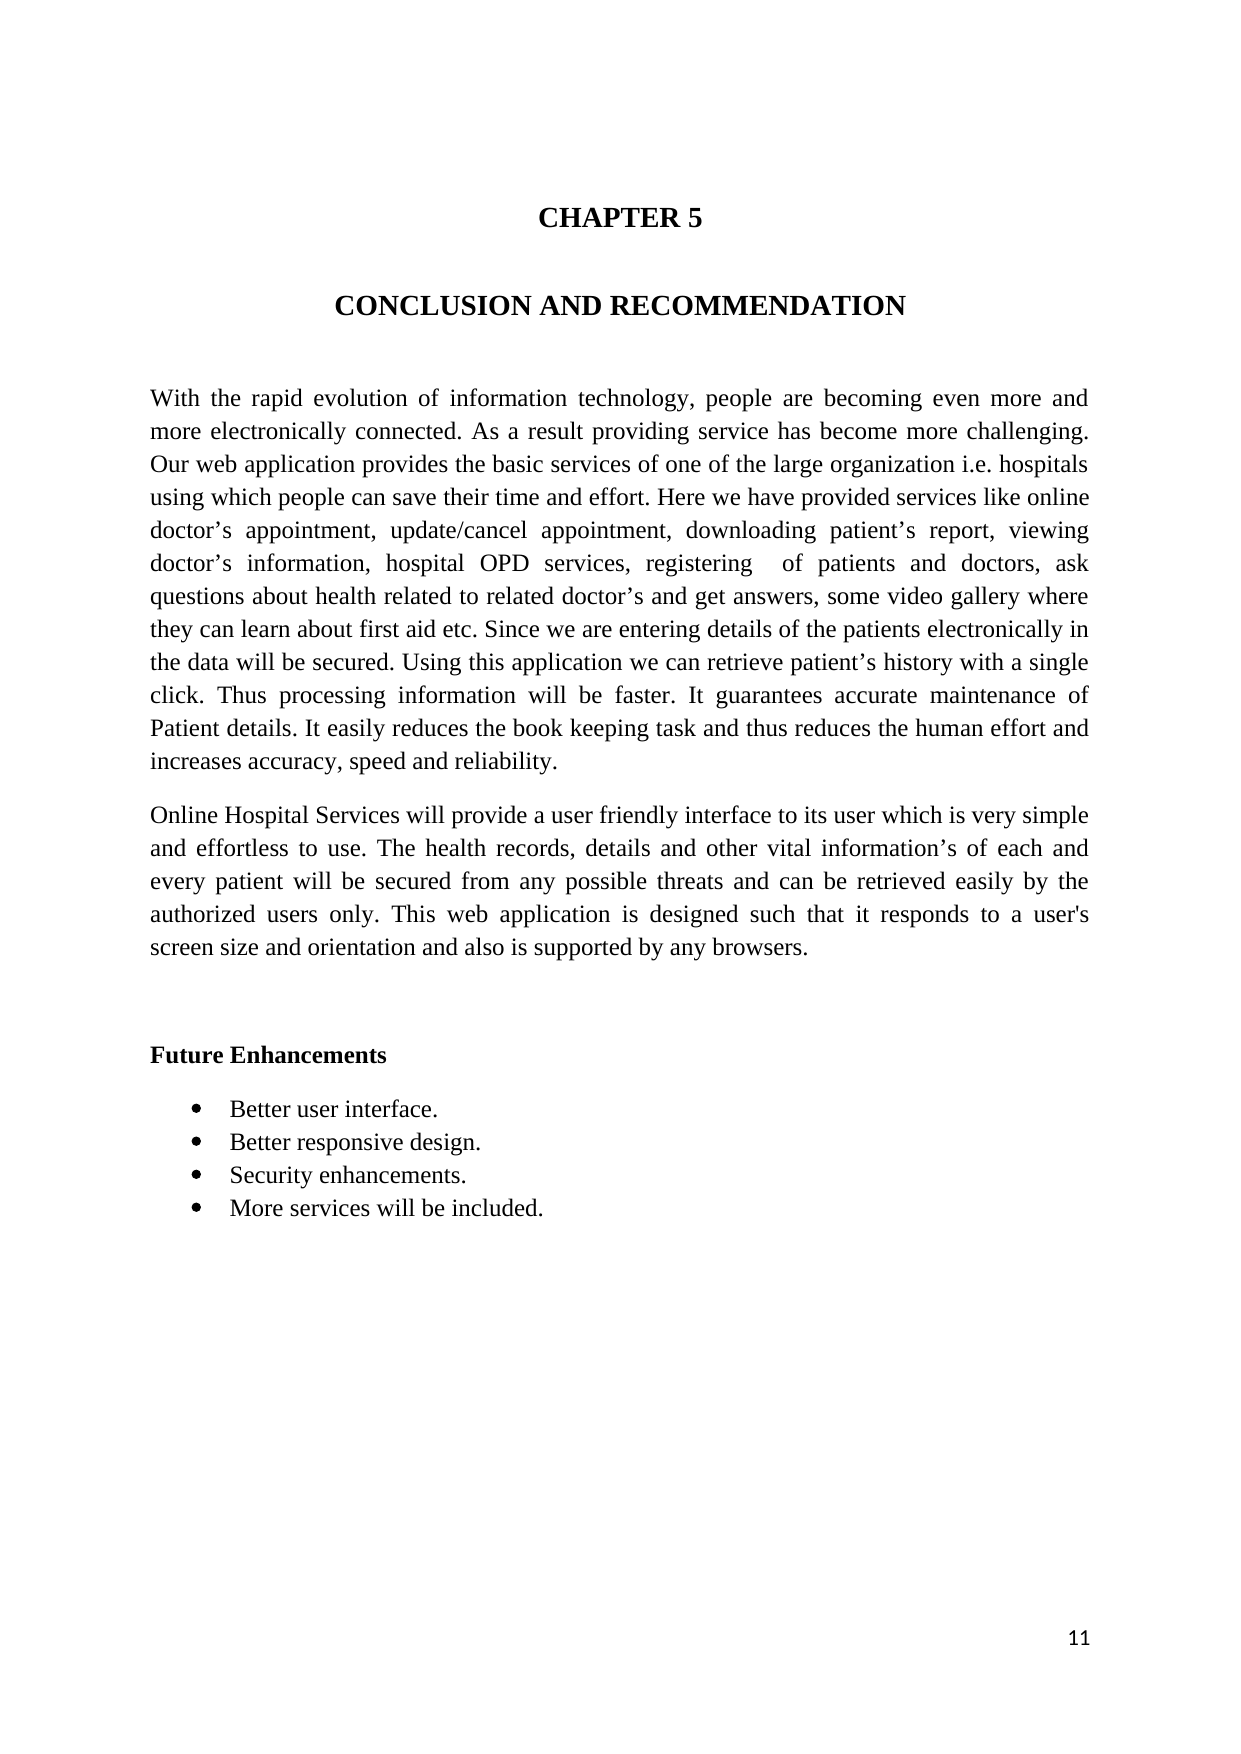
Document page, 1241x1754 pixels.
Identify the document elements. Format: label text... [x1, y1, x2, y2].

text Online Hospital Services will provide a user friendly interface to its user which is very simple and effortless to use. The health records, details and other vital information’s of each and every patient will be secured from any possible threats and can be retrieved easily by the authorized users only. This web application is designed such that it responds to a user's screen size and orientation and also is supported by any browsers. [150, 800, 1090, 961]
text With the rapid evolution of information technology, people are becoming even more and more electronically connected. As a result providing service has become more challenging. Our web application provides the basic services of one of the large organization i.e. hospitals using which people can save their time and effort. Here we have provided services like online doctor’s appointment, update/cancel appointment, downloading patient’s report, viewing doctor’s information, hospital OPD services, registering of patients and doctors, ask questions about health related to related doctor’s and get answers, some video gallery where they can learn about first aid etc. Since we are entering details of the patients electronically in the data will be secured. Using this application we can retrieve patient’s history with a single click. Thus processing information will be faster. It guarantees accurate maintenance of Patient details. It easily reduces the book keeping task and thus reduces the human effort and increases accuracy, speed and reliability. [150, 383, 1090, 775]
subtitle CONCLUSION AND RECOMMENDATION [150, 288, 1090, 322]
list Better user interface. [192, 1094, 1090, 1122]
list More services will be included. [192, 1193, 1090, 1221]
subtitle CHAPTER 5 [150, 200, 1090, 233]
list Better responsive design. [192, 1127, 1090, 1155]
text Future Enhancements [150, 1040, 1090, 1068]
list Security enhancements. [192, 1160, 1090, 1188]
